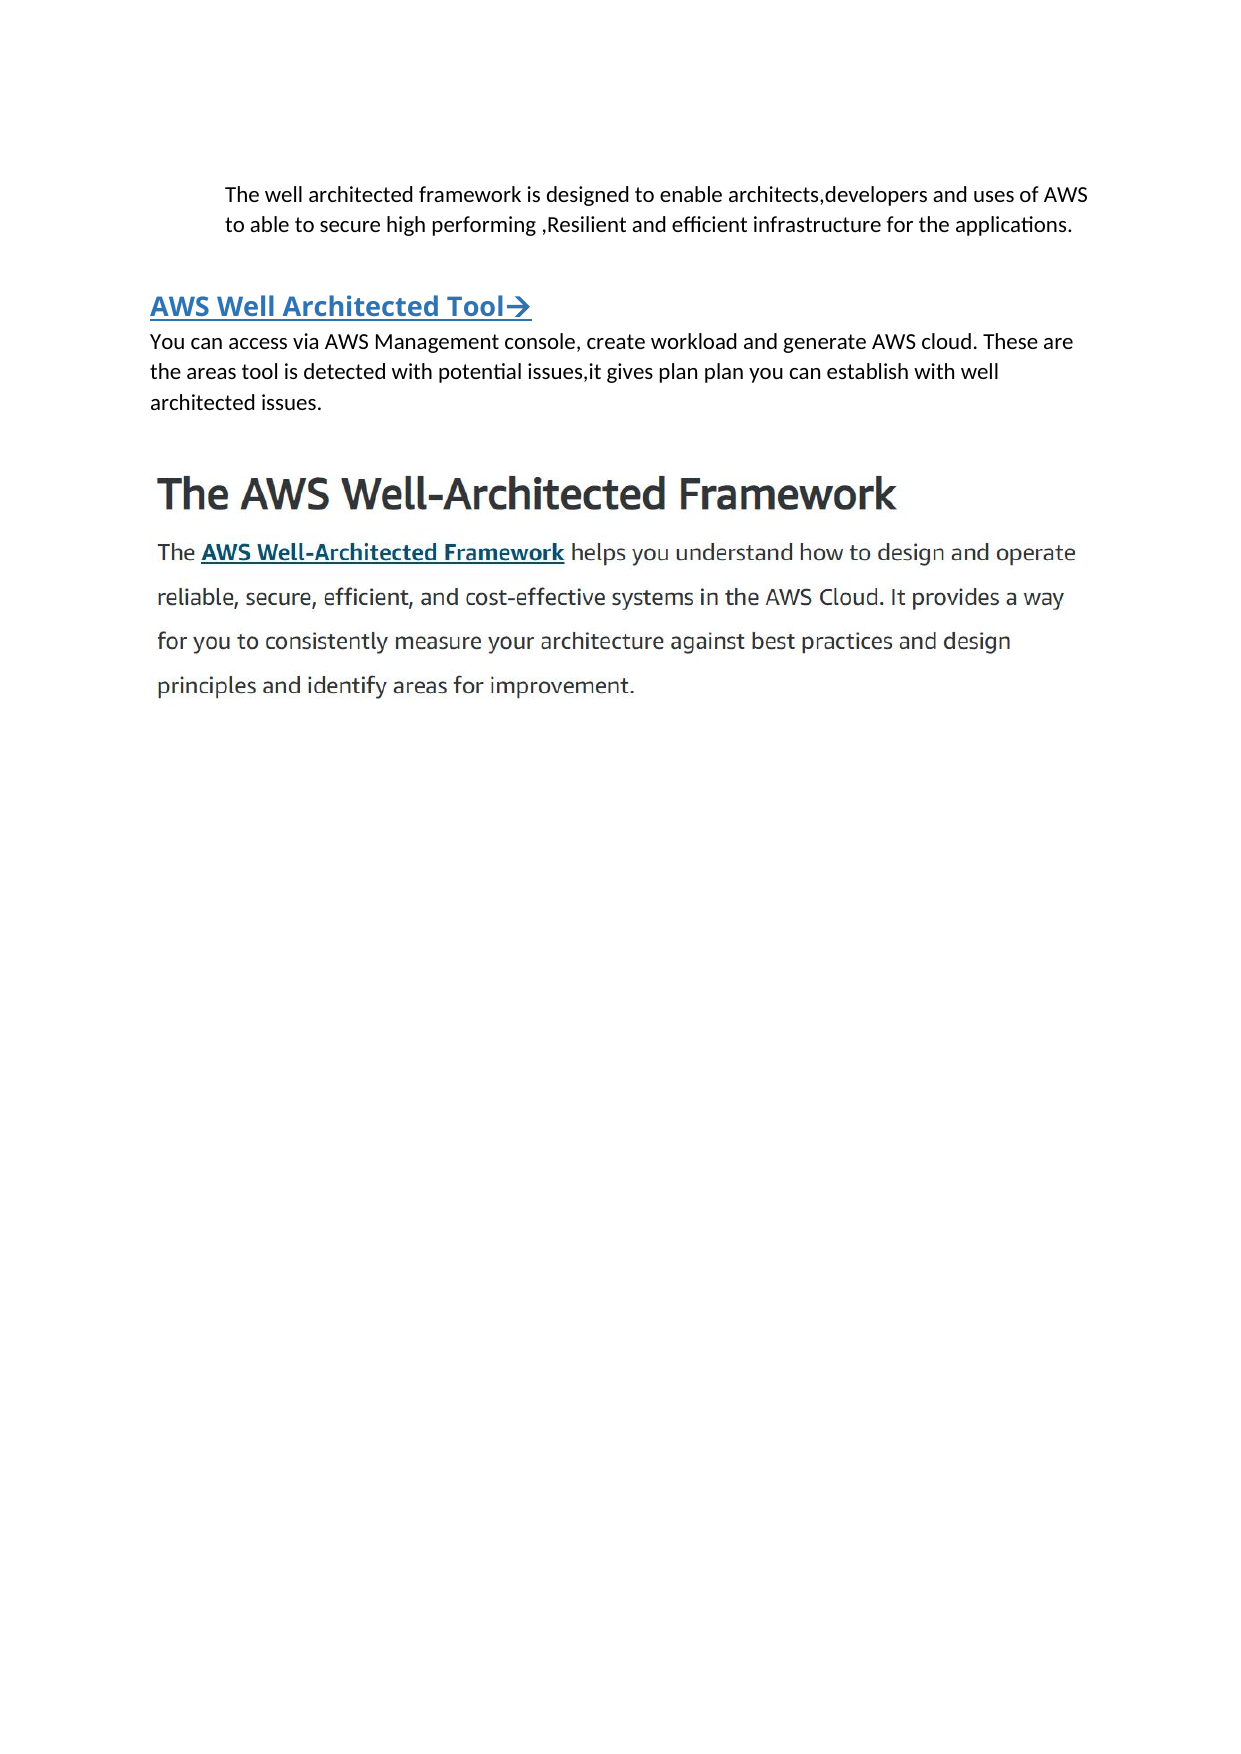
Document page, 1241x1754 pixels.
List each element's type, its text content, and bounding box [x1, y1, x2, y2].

list The well architected framework is designed to enable architects,developers and uses of AWS to able to secure high performing ,Resilient and efficient infrastructure for the applications. [225, 180, 1090, 238]
subtitle AWS Well Architected Tool [150, 287, 1090, 324]
picture [150, 434, 1093, 726]
text You can access via AWS Management console, create workload and generate AWS cloud. These are the areas tool is detected with potential issues,it gives plan plan you can establish with well architected issues. [150, 327, 1090, 416]
